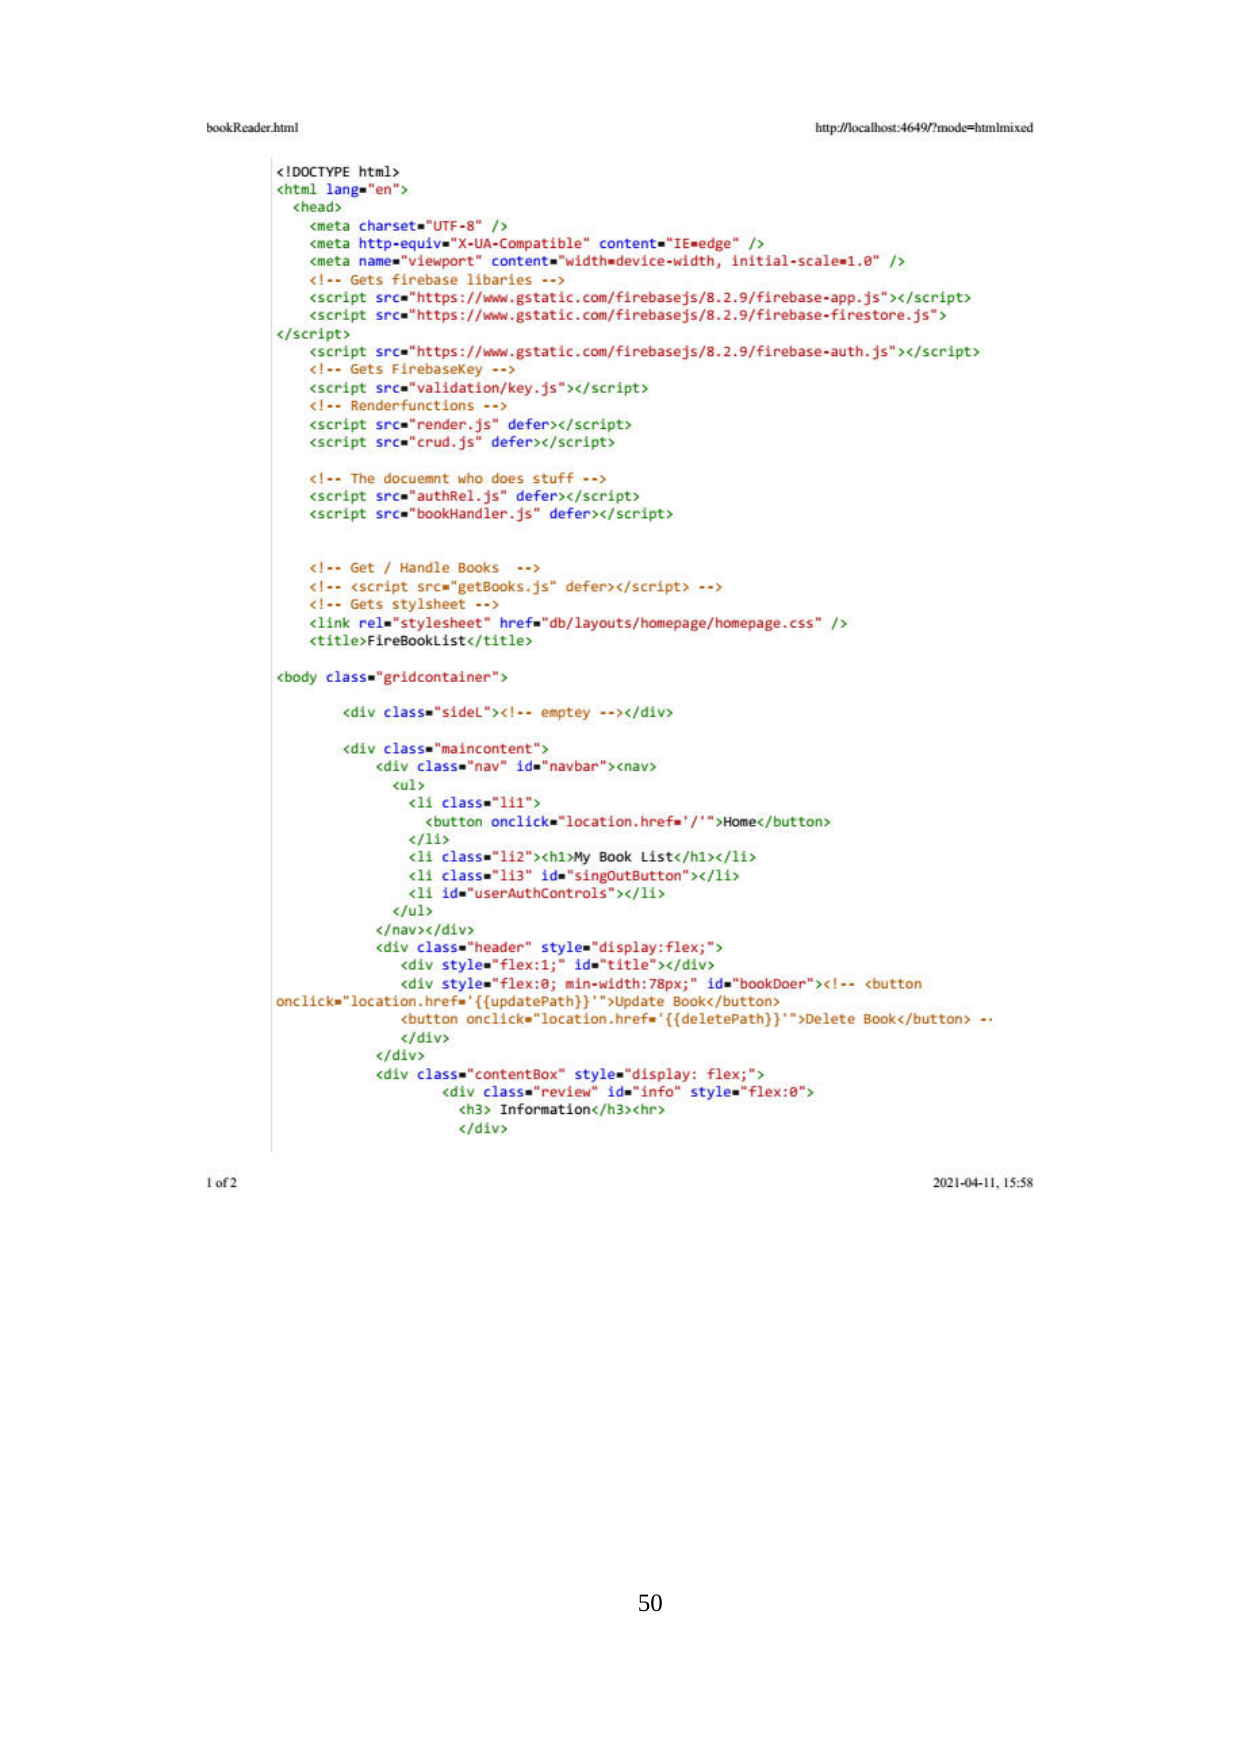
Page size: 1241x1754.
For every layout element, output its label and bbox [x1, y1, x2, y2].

picture [206, 120, 1034, 1190]
